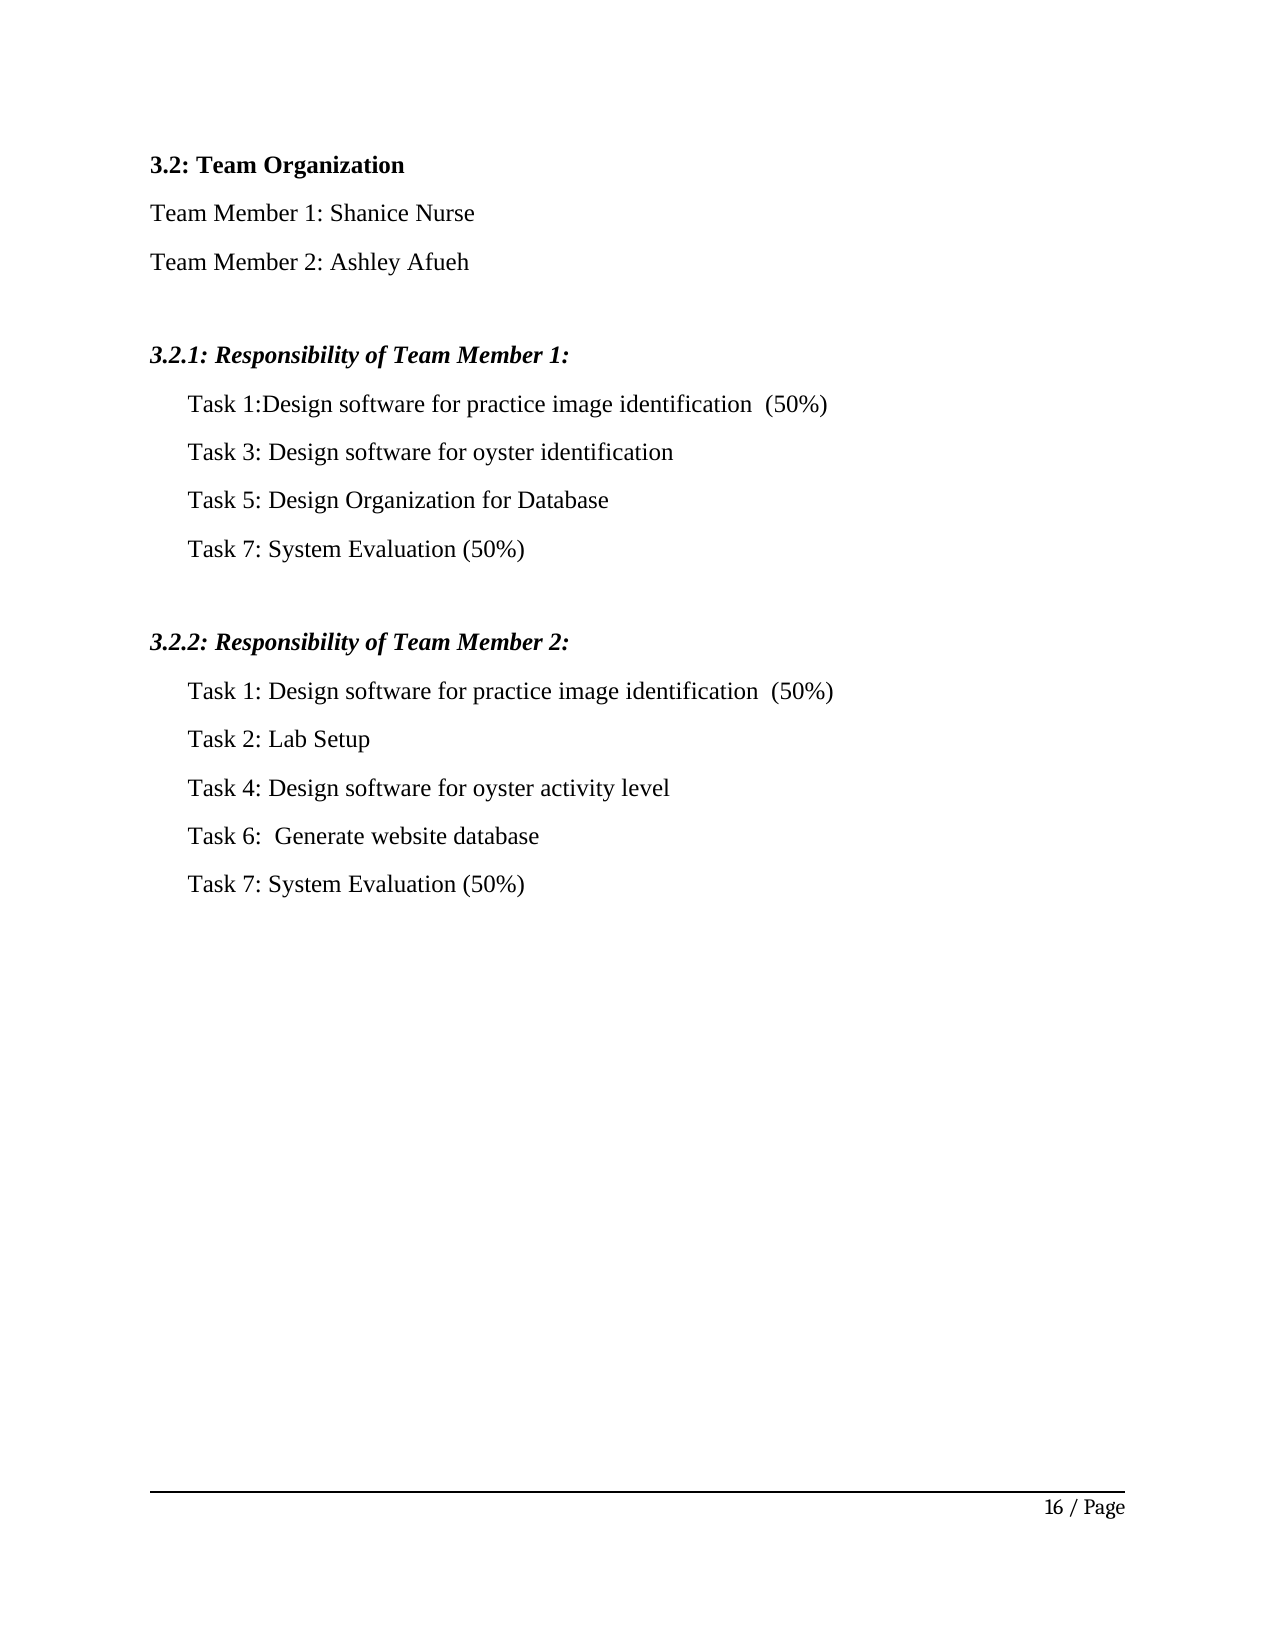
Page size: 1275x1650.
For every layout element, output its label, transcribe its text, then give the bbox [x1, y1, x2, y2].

text Task 1: Design software for practice image identification (50%) [150, 676, 1125, 704]
text 3.2.1: Responsibility of Team Member 1: [150, 340, 1125, 369]
text Task 5: Design Organization for Database [150, 486, 1125, 514]
text Task 7: System Evaluation (50%) [150, 869, 1125, 898]
text Task 6: Generate website database [150, 821, 1125, 850]
text Task 1:Design software for practice image identification (50%) [150, 389, 1125, 417]
text Team Member 2: Ashley Afueh [150, 247, 1125, 276]
text Task 7: System Evaluation (50%) [150, 534, 1125, 563]
text 3.2.2: Responsibility of Team Member 2: [150, 627, 1125, 656]
text Task 3: Design software for oyster identification [150, 437, 1125, 466]
text Task 2: Lab Setup [150, 724, 1125, 753]
text Team Member 1: Shanice Nurse [150, 198, 1125, 227]
text 3.2: Team Organization [150, 150, 1125, 179]
text Task 4: Design software for oyster activity level [150, 773, 1125, 801]
